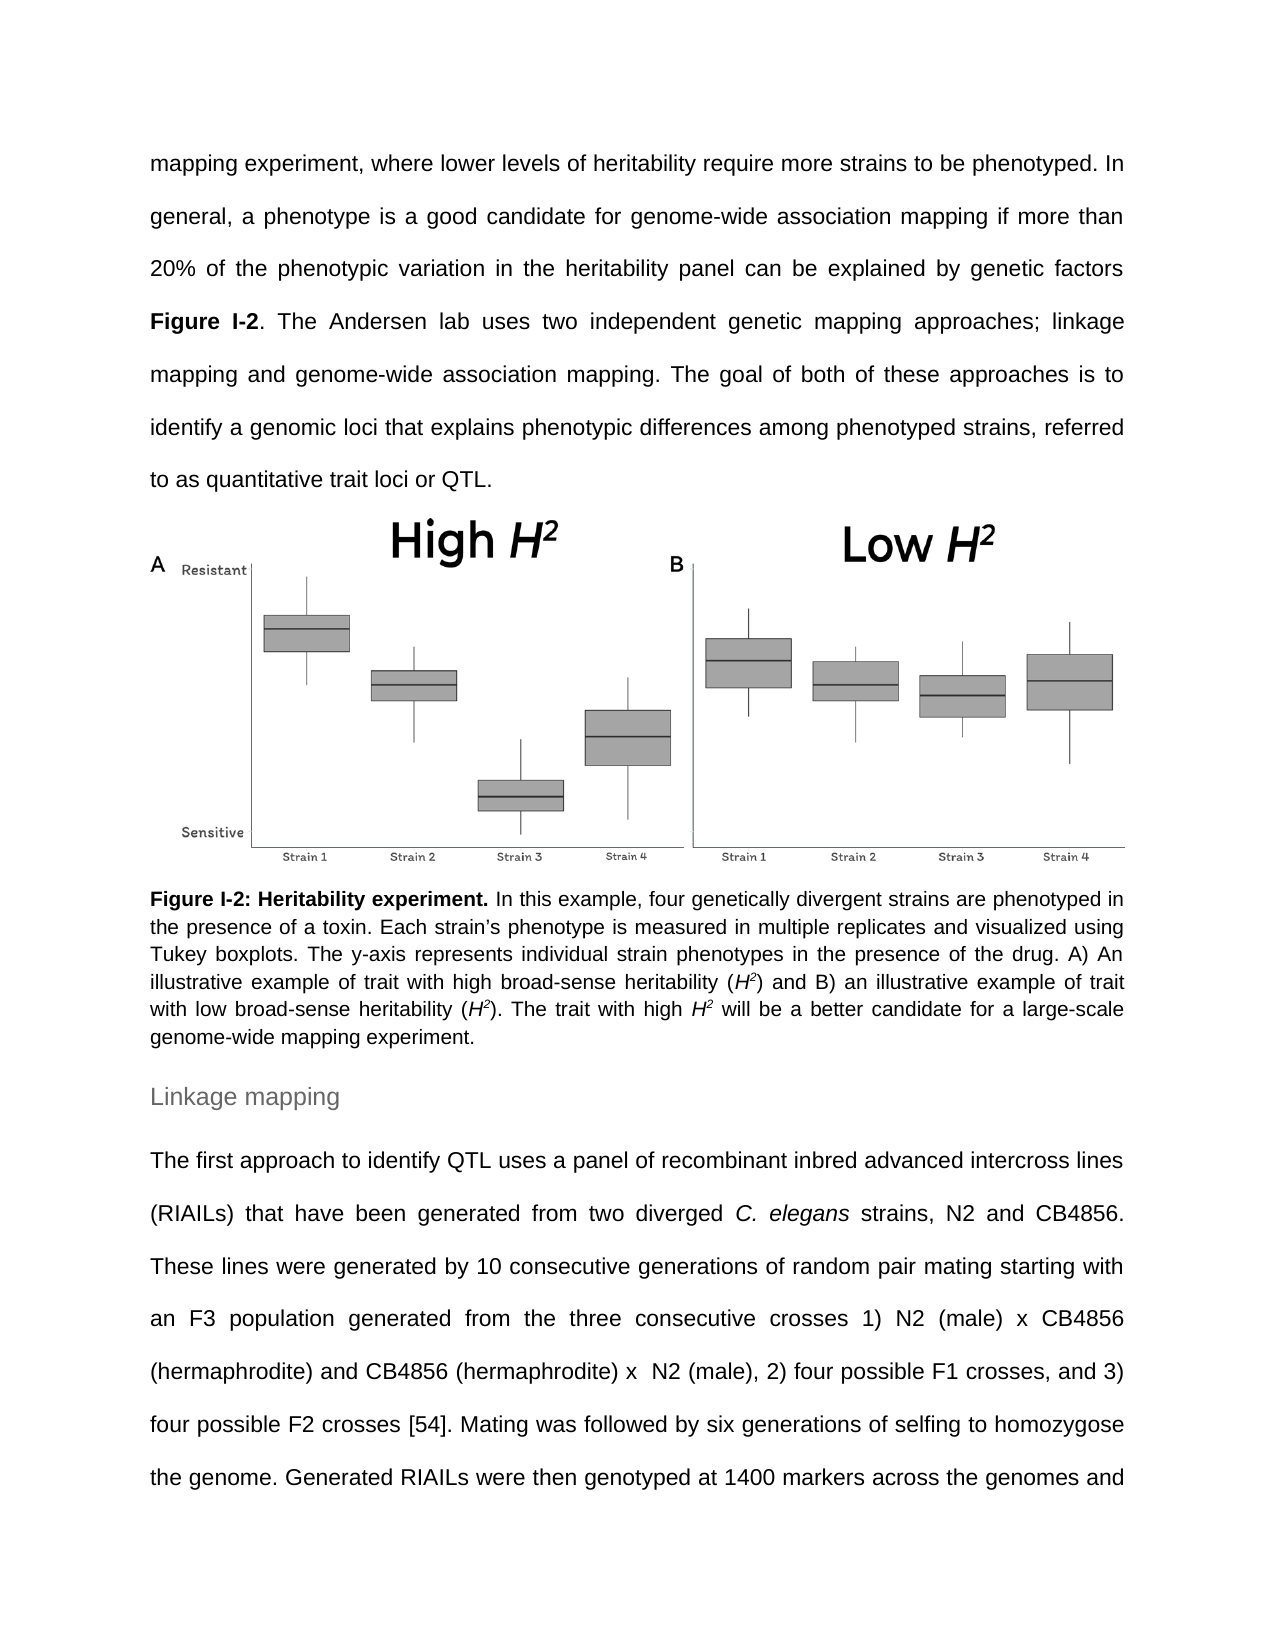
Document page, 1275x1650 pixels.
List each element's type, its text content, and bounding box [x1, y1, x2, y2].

text Figure I-2: Heritability experiment. In this example, four genetically divergent strains are phenotyped in the presence of a toxin. Each strain’s phenotype is measured in multiple replicates and visualized using Tukey boxplots. The y-axis represents individual strain phenotypes in the presence of the drug. A) An illustrative example of trait with high broad-sense heritability (H2) and B) an illustrative example of trait with low broad-sense heritability (H2). The trait with high H2 will be a better candidate for a large-scale genome-wide mapping experiment. [150, 887, 1125, 1049]
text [150, 150, 1125, 493]
subtitle Linkage mapping [150, 1081, 1125, 1110]
picture [150, 518, 1125, 861]
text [150, 1147, 1125, 1490]
